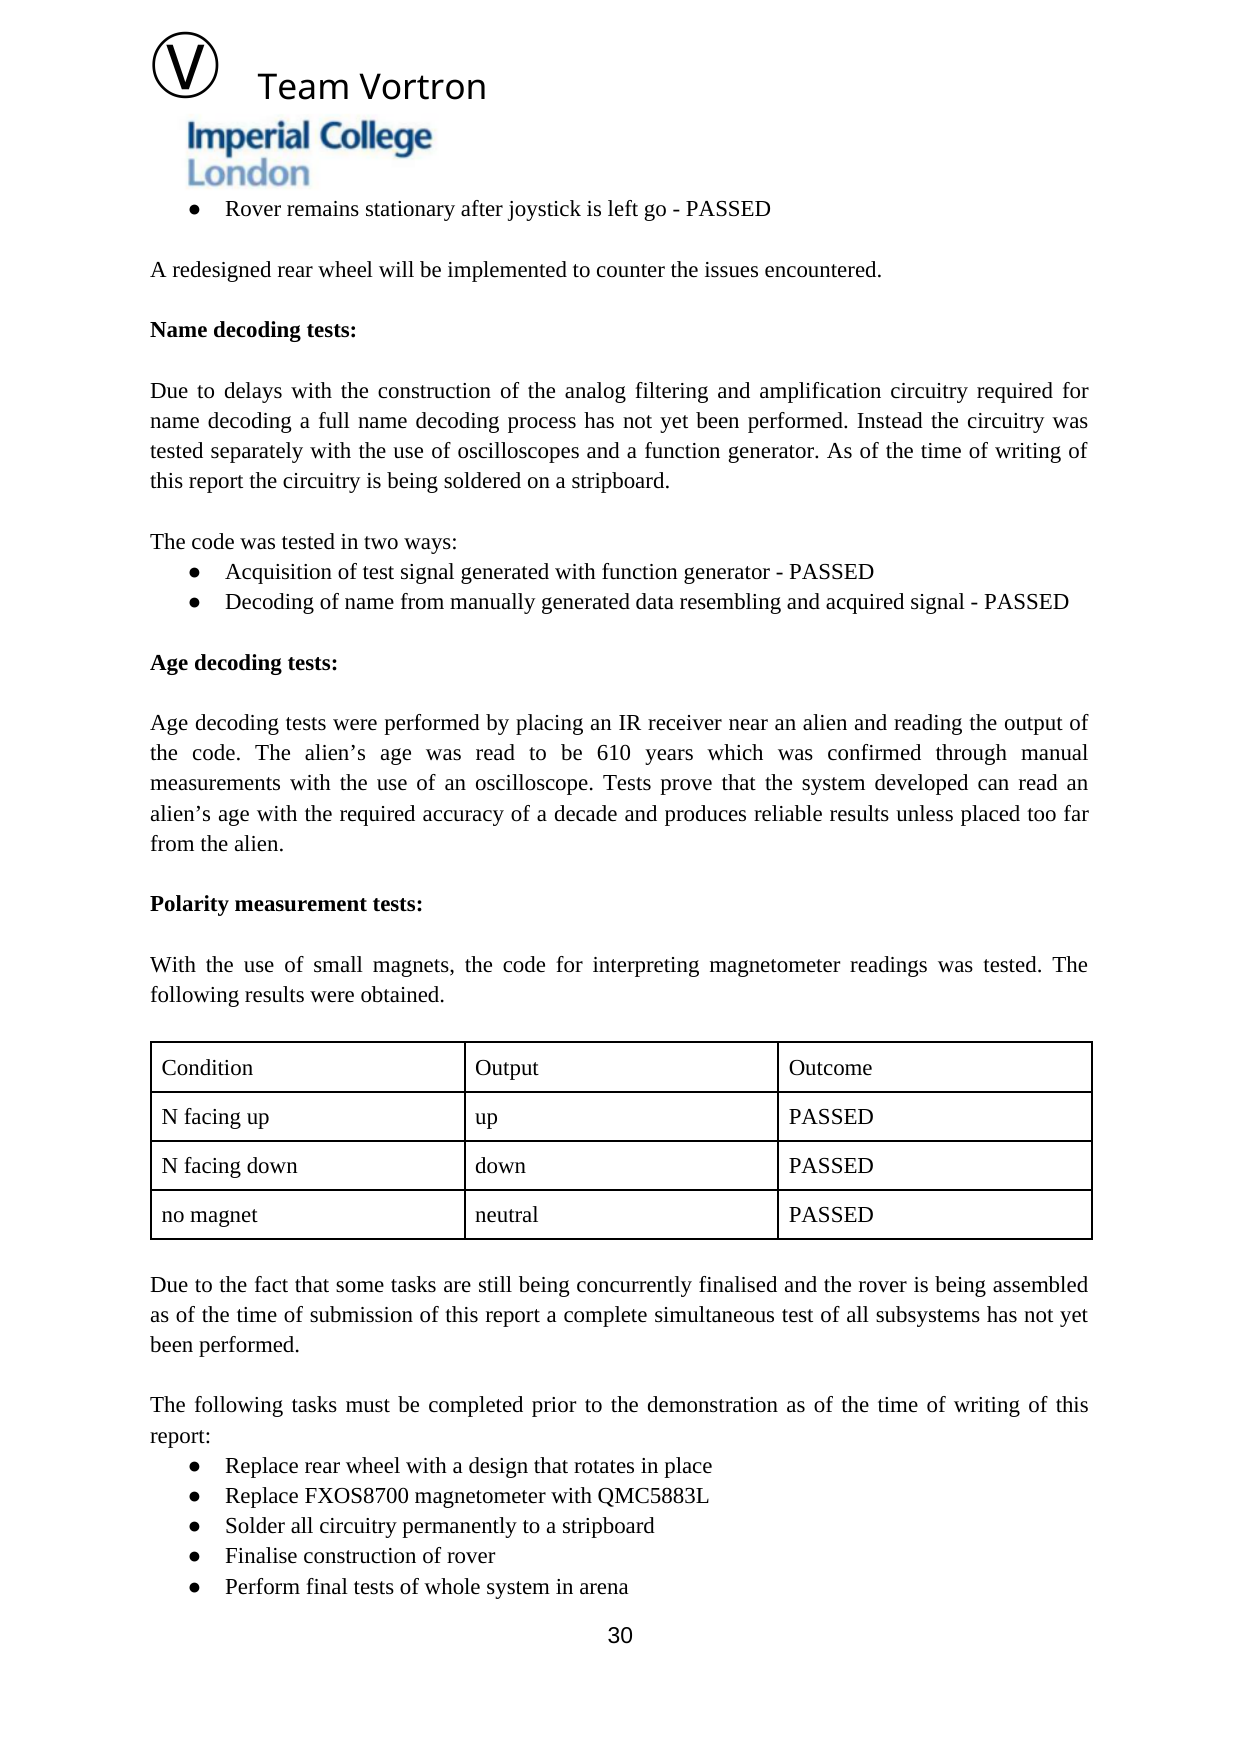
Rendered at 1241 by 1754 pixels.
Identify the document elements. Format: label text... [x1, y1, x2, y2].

text Due to the fact that some tasks are still being concurrently finalised and the rover is being assembled as of the time of submission of this report a complete simultaneous test of all subsystems has not yet been performed. [150, 1271, 1090, 1357]
table_cell PASSED [779, 1142, 1091, 1189]
list Replace rear wheel with a design that rotates in place [187, 1452, 1090, 1478]
list Replace FXOS8700 magnetometer with QMC5883L [187, 1482, 1090, 1508]
table_cell PASSED [779, 1191, 1091, 1238]
list Solder all circuitry permanently to a stripboard [187, 1512, 1090, 1539]
table_cell no magnet [152, 1191, 464, 1238]
table_cell PASSED [779, 1093, 1091, 1140]
list Finalise construction of rover [187, 1542, 1090, 1569]
table_cell up [466, 1093, 777, 1140]
table_header Output [466, 1043, 777, 1091]
table_header Condition [152, 1043, 464, 1091]
text The following tasks must be completed prior to the demonstration as of the time of writing of this report: [150, 1391, 1090, 1448]
text Age decoding tests: [150, 648, 1090, 675]
list Perform final tests of whole system in arena [187, 1573, 1090, 1599]
text The code was tested in two ways: [150, 528, 1090, 554]
text A redesigned rear wheel will be implemented to counter the issues encountered. [150, 256, 1090, 282]
list Decoding of name from manually generated data resembling and acquired signal - PASSED [187, 588, 1090, 614]
text Name decoding tests: [150, 316, 1090, 343]
picture [150, 113, 447, 192]
text Due to delays with the construction of the analog filtering and amplification circuitry required for name decoding a full name decoding process has not yet been performed. Instead the circuitry was tested separately with the use of oscilloscopes and a function generator. As of the time of writing of this report the circuitry is being soldered on a stripboard. [150, 377, 1090, 494]
table_cell neutral [466, 1191, 777, 1238]
text Age decoding tests were performed by placing an IR receiver near an alien and reading the output of the code. The alien’s age was read to be 610 years which was confirmed through manual measurements with the use of an oscilloscope. Tests prove that the system developed can read an alien’s age with the required accuracy of a decade and produces reliable results unless placed too far from the alien. [150, 709, 1090, 856]
table_cell N facing down [152, 1142, 464, 1189]
list Acquisition of test signal generated with function generator - PASSED [187, 558, 1090, 584]
table_header Outcome [779, 1043, 1091, 1091]
table_cell down [466, 1142, 777, 1189]
list Rover remains stationary after joystick is left go - PASSED [187, 195, 1090, 222]
picture [150, 30, 221, 100]
text Polarity measurement tests: [150, 890, 1090, 917]
text With the use of small magnets, the code for interpreting magnetometer readings was tested. The following results were obtained. [150, 951, 1090, 1007]
table_cell N facing up [152, 1093, 464, 1140]
